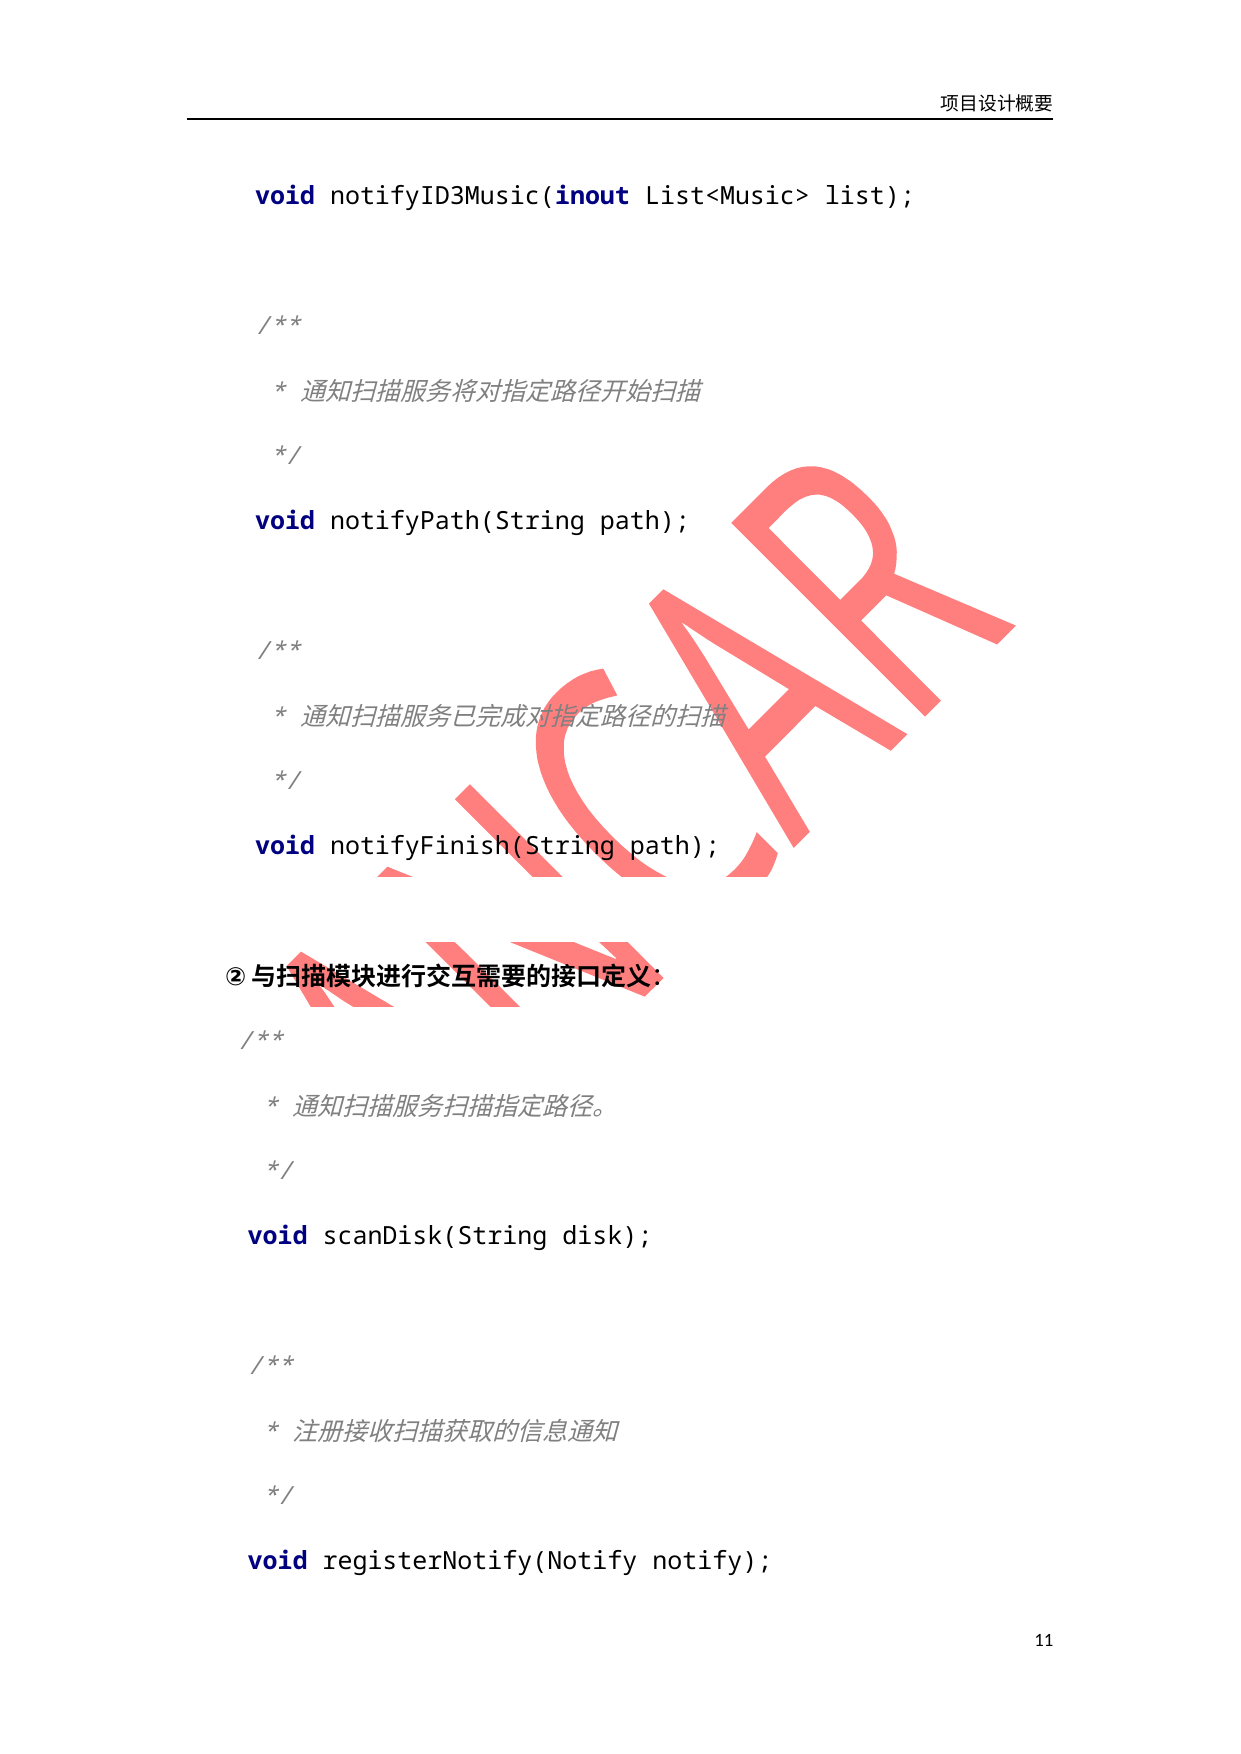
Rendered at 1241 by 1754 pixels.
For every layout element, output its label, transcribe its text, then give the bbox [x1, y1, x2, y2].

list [225, 162, 1053, 877]
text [187, 1007, 1053, 1592]
list ②与扫描模块进行交互需要的接口定义： [225, 942, 1053, 1007]
